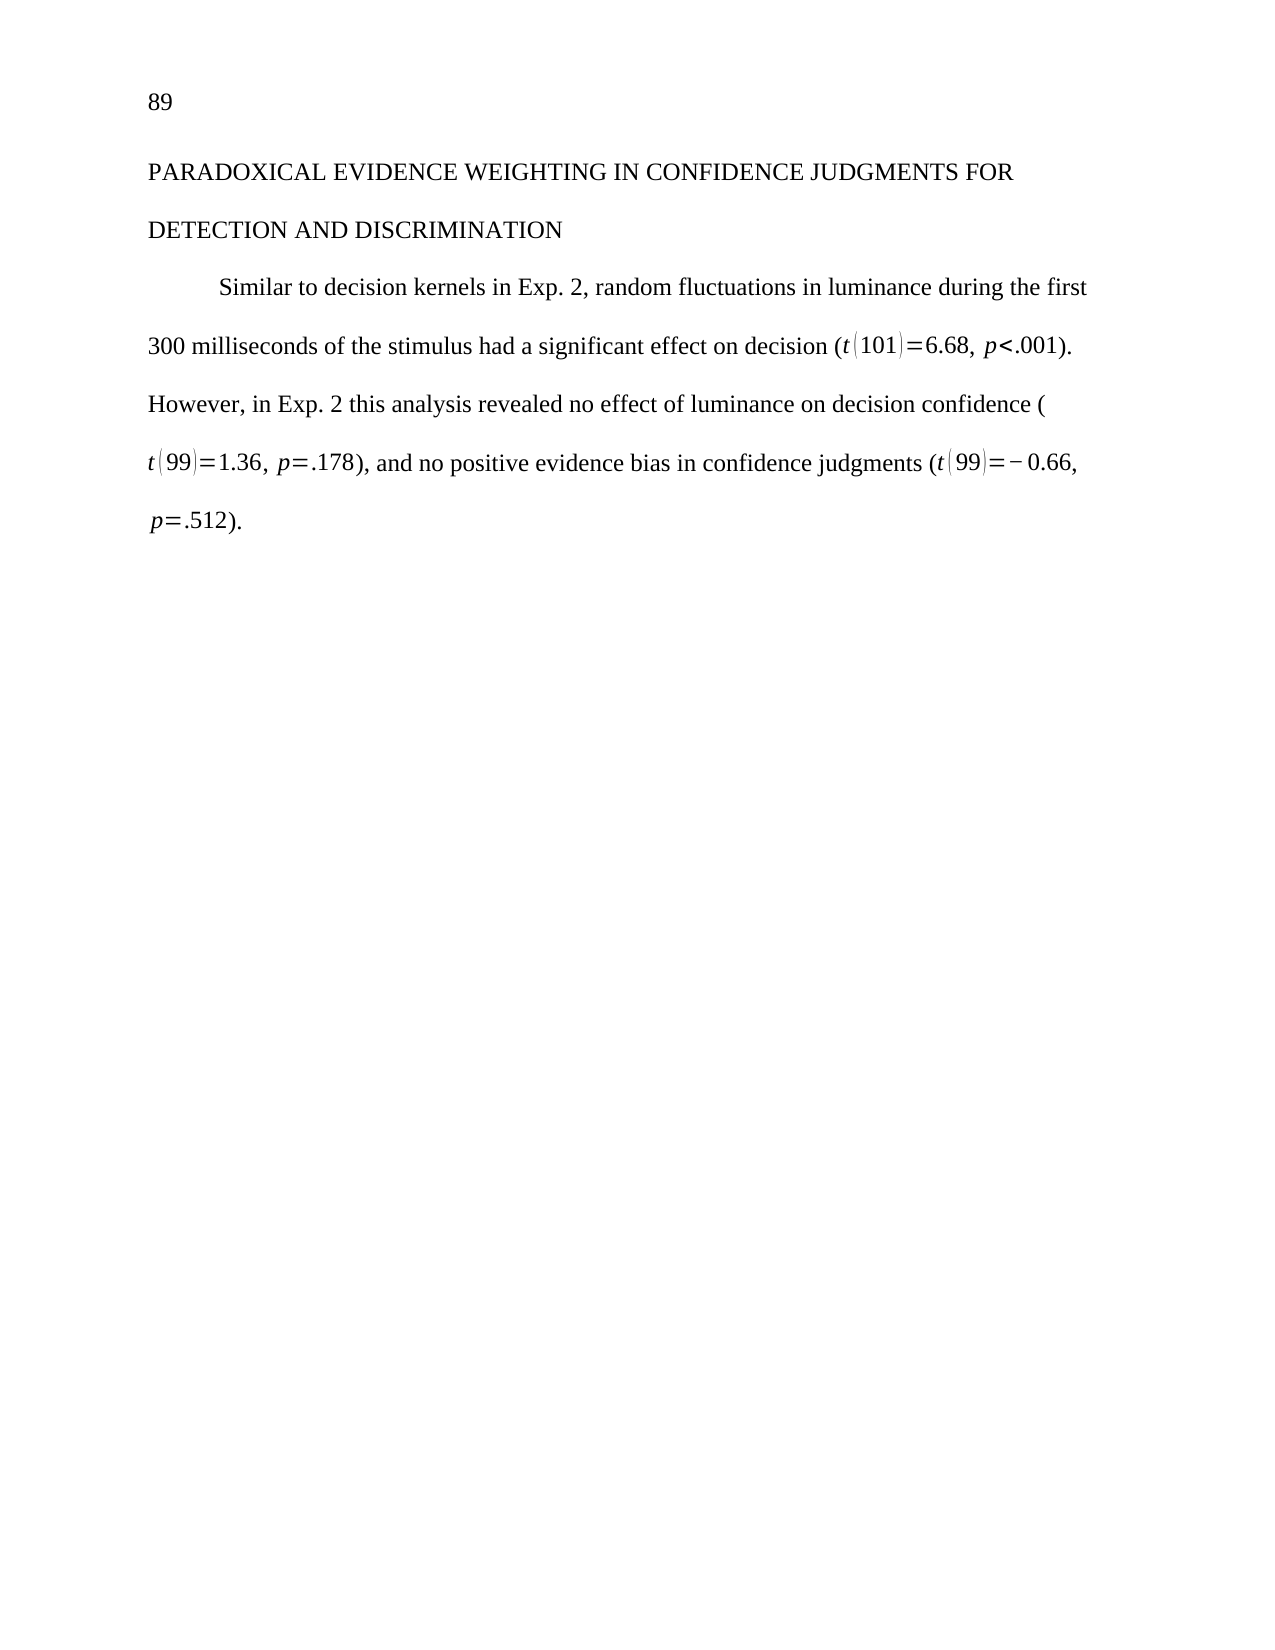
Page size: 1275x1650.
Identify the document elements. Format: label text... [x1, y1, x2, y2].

text Similar to decision kernels in Exp. 2, random fluctuations in luminance during the first 300 milliseconds of the stimulus had a significant effect on decision (, ). However, in Exp. 2 this analysis revealed no effect of luminance on decision confidence (, ), and no positive evidence bias in confidence judgments (, ). [148, 272, 1127, 535]
